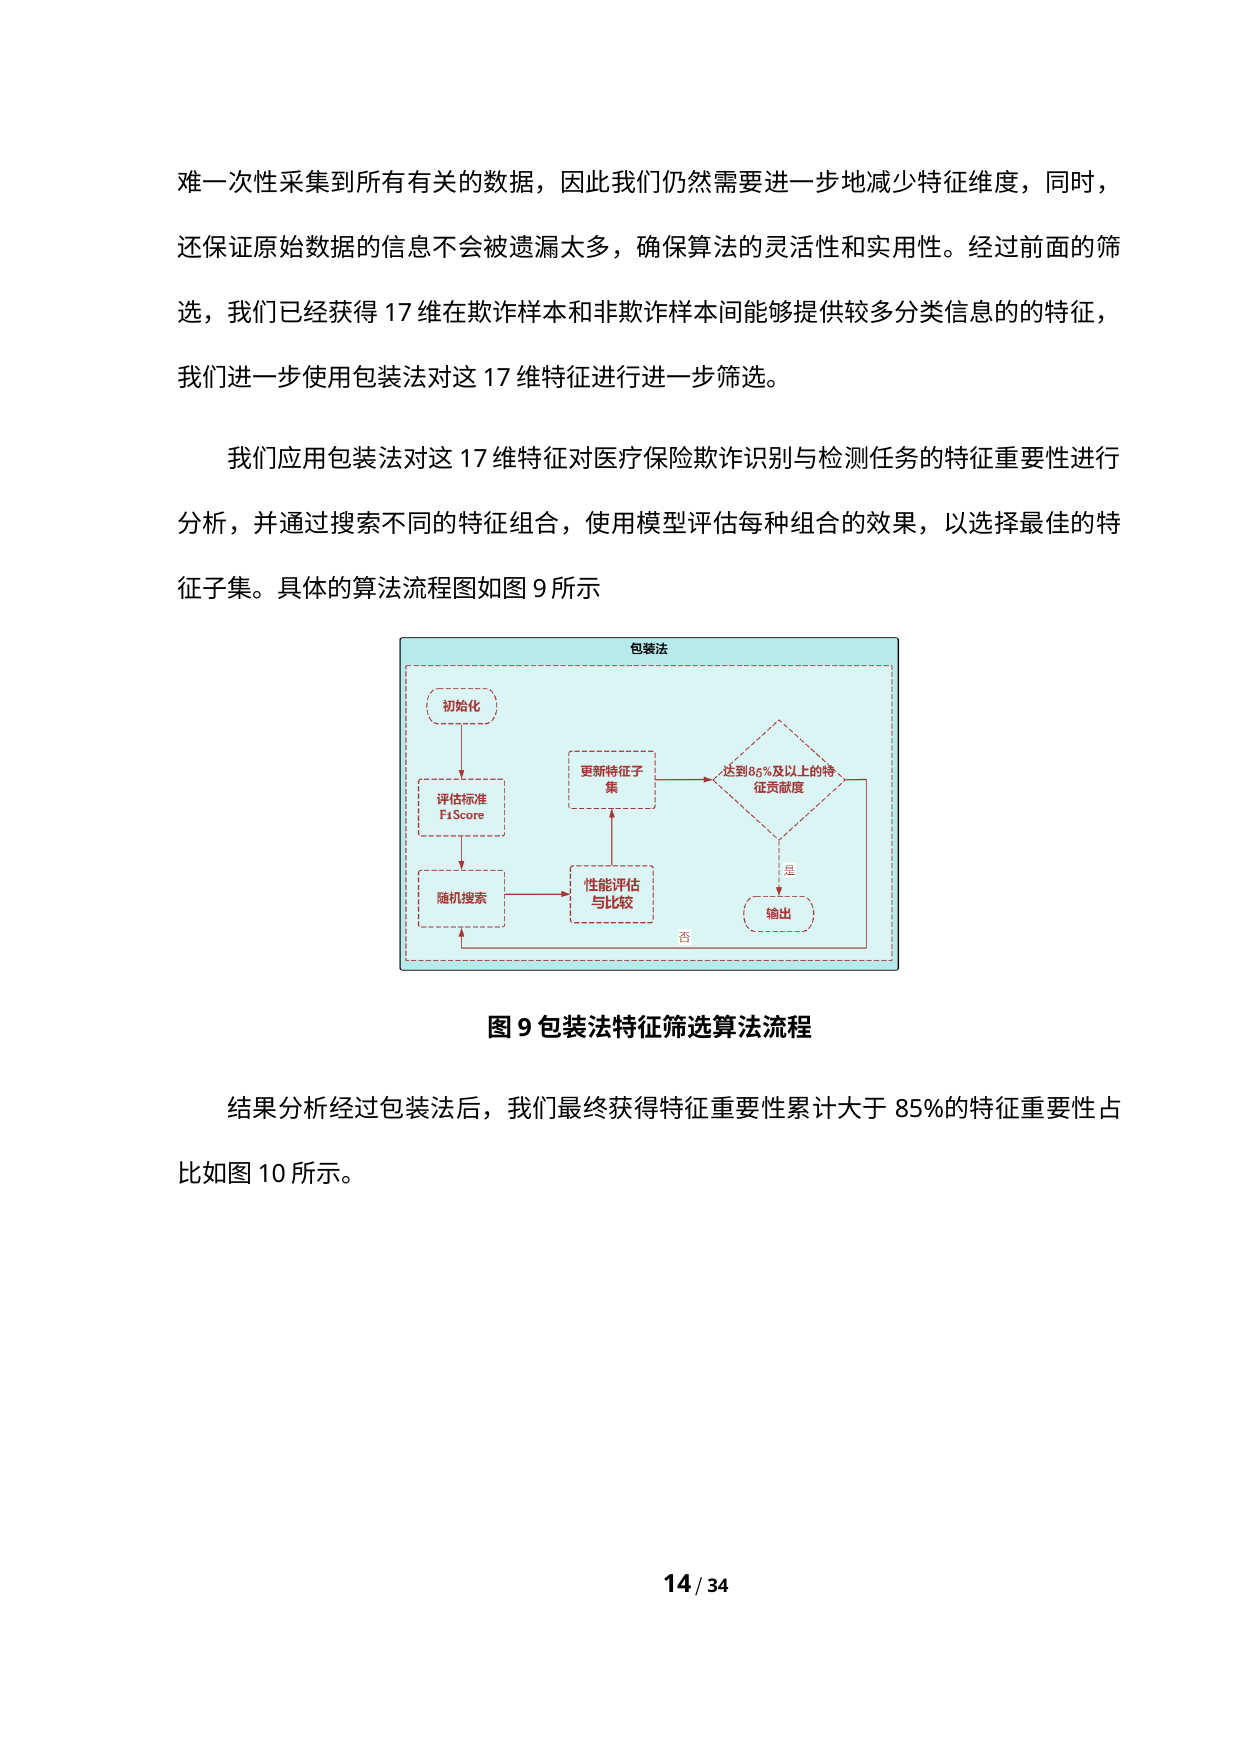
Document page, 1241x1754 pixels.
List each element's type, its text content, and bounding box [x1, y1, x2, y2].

text 我们应用包装法对这17维特征对医疗保险欺诈识别与检测任务的特征重要性进行分析，并通过搜索不同的特征组合，使用模型评估每种组合的效果，以选择最佳的特征子集。具体的算法流程图如图9所示 [177, 424, 1122, 619]
picture [395, 635, 904, 973]
text 结果分析经过包装法后，我们最终获得特征重要性累计大于85%的特征重要性占比如图10所示。 [177, 1074, 1122, 1204]
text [177, 148, 1122, 408]
